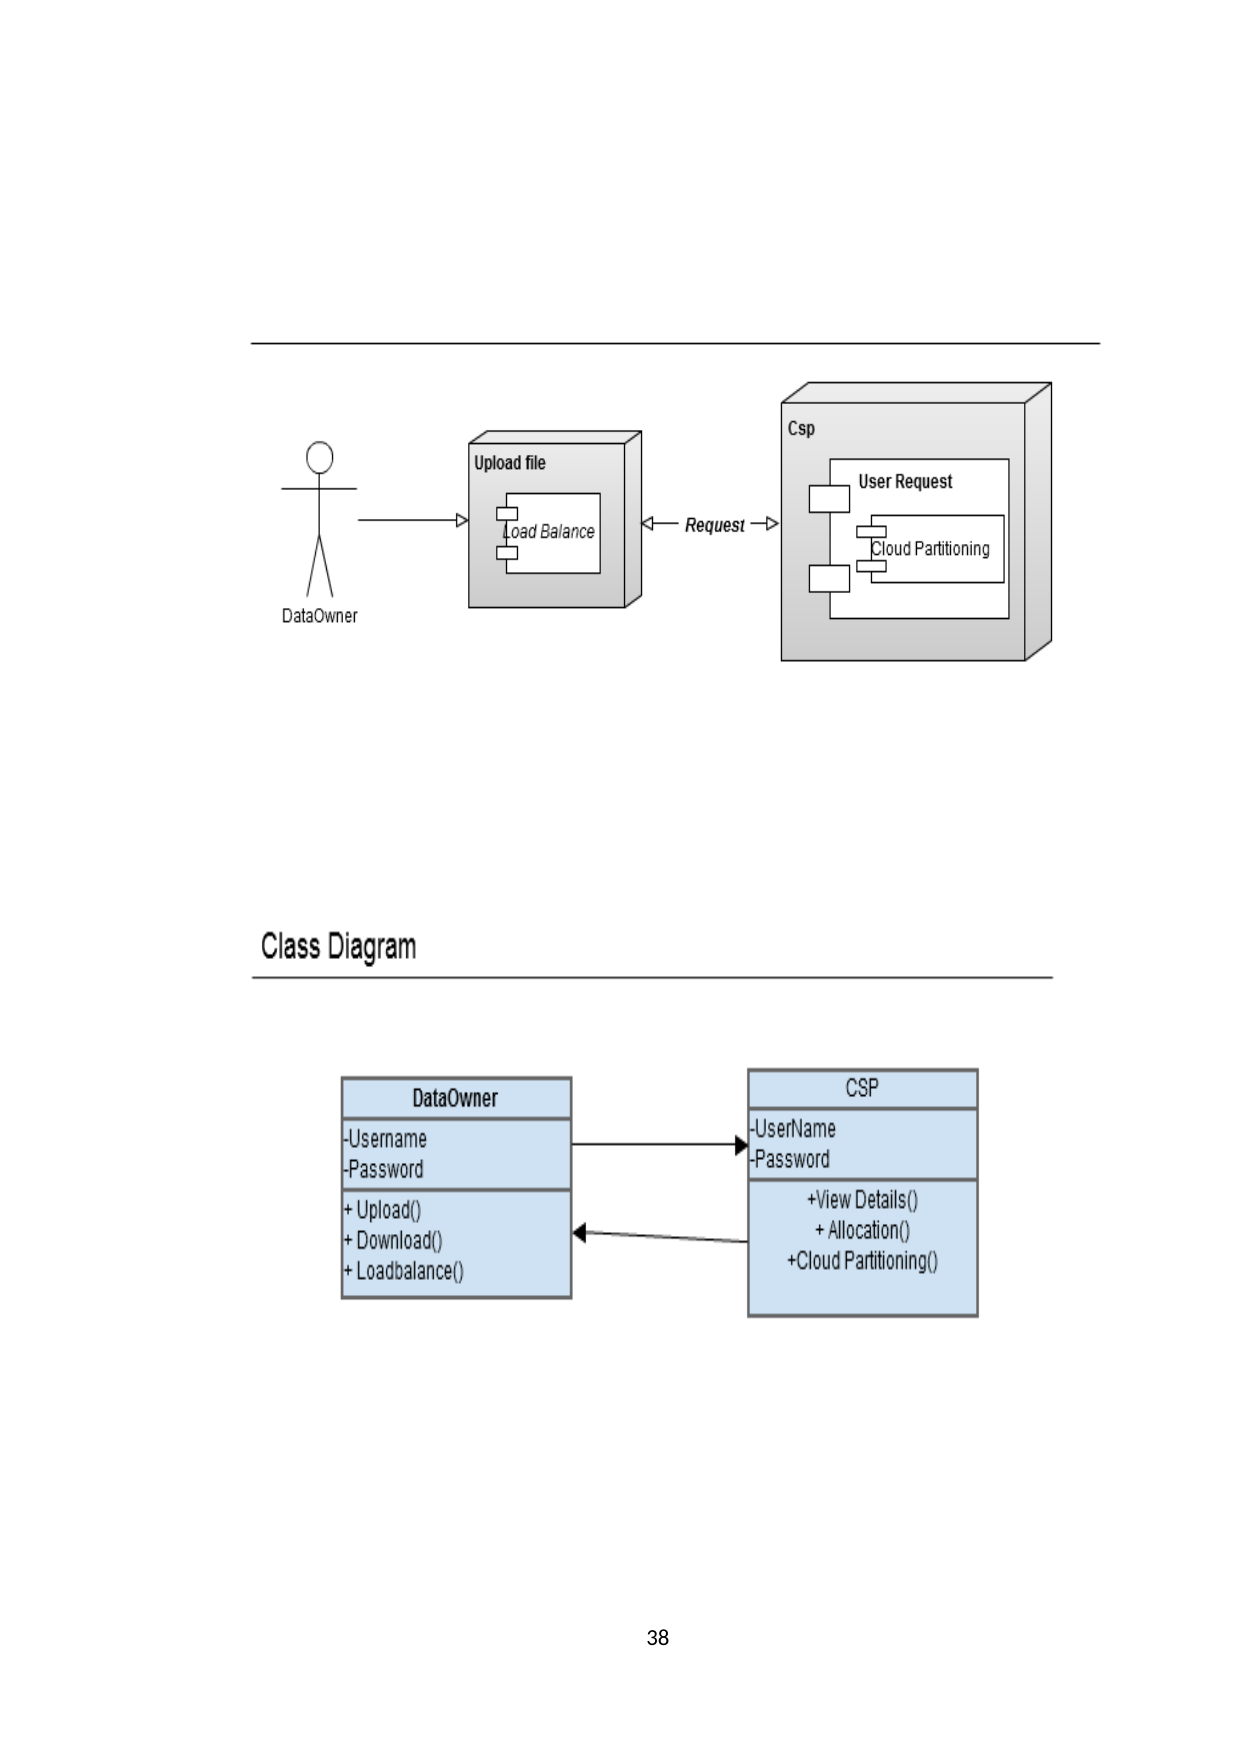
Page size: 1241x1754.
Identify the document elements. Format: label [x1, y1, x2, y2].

picture [225, 900, 1078, 1357]
picture [225, 279, 1124, 693]
